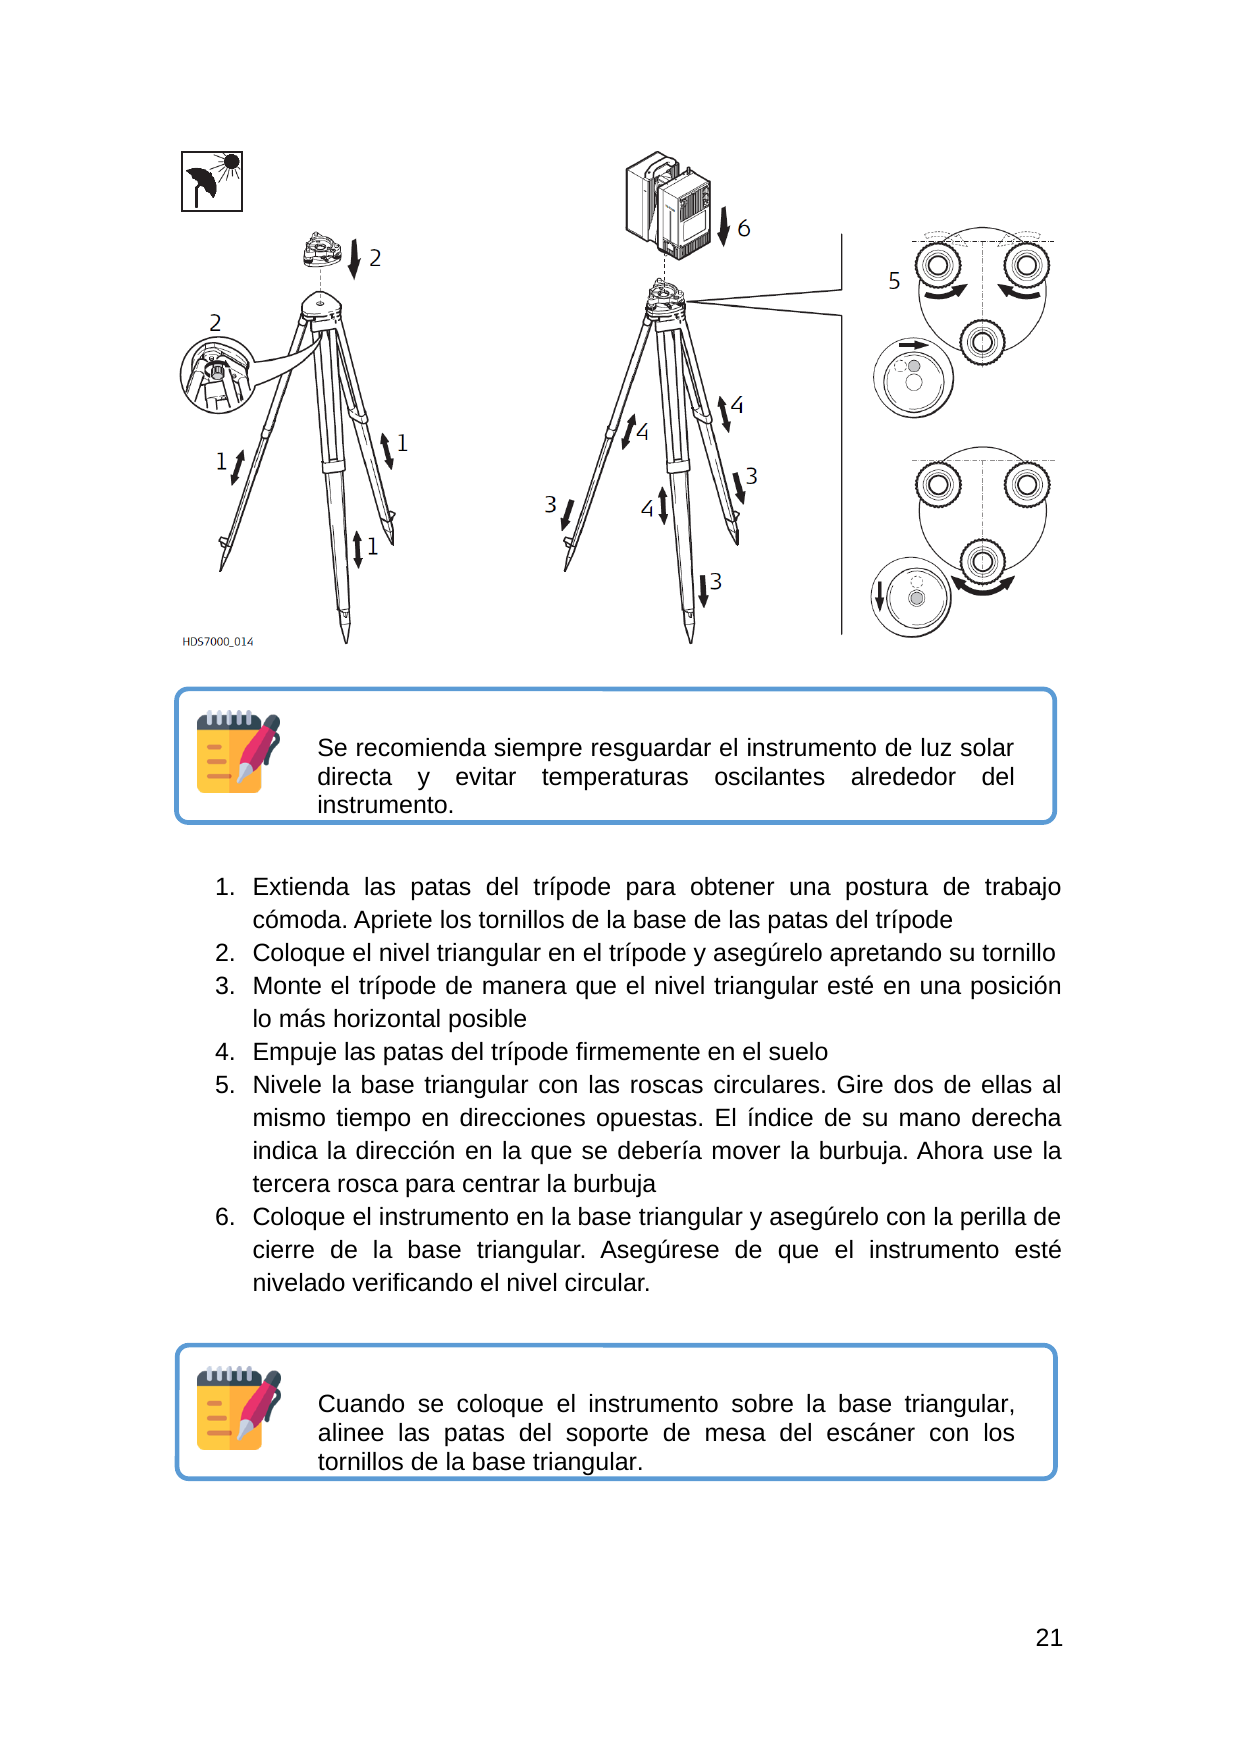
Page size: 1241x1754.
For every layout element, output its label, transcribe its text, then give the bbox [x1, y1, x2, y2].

list Coloque el nivel triangular en el trípode y asegúrelo apretando su tornillo [215, 938, 1063, 966]
list Nivele la base triangular con las roscas circulares. Gire dos de ellas al mismo tiempo en direcciones opuestas. El índice de su mano derecha indica la dirección en la que se debería mover la burbuja. Ahora use la tercera rosca para centrar la burbuja [215, 1070, 1063, 1197]
list Monte el trípode de manera que el nivel triangular esté en una posición lo más horizontal posible [215, 971, 1063, 1032]
picture [197, 1366, 281, 1450]
list Extienda las patas del trípode para obtener una postura de trabajo cómoda. Apriete los tornillos de la base de las patas del trípode [215, 872, 1063, 933]
picture [177, 147, 1063, 652]
list Empuje las patas del trípode firmemente en el suelo [215, 1037, 1063, 1065]
list Coloque el instrumento en la base triangular y asegúrelo con la perilla de cierre de la base triangular. Asegúrese de que el instrumento esté nivelado verificando el nivel circular. [215, 1202, 1063, 1297]
picture [197, 710, 280, 793]
